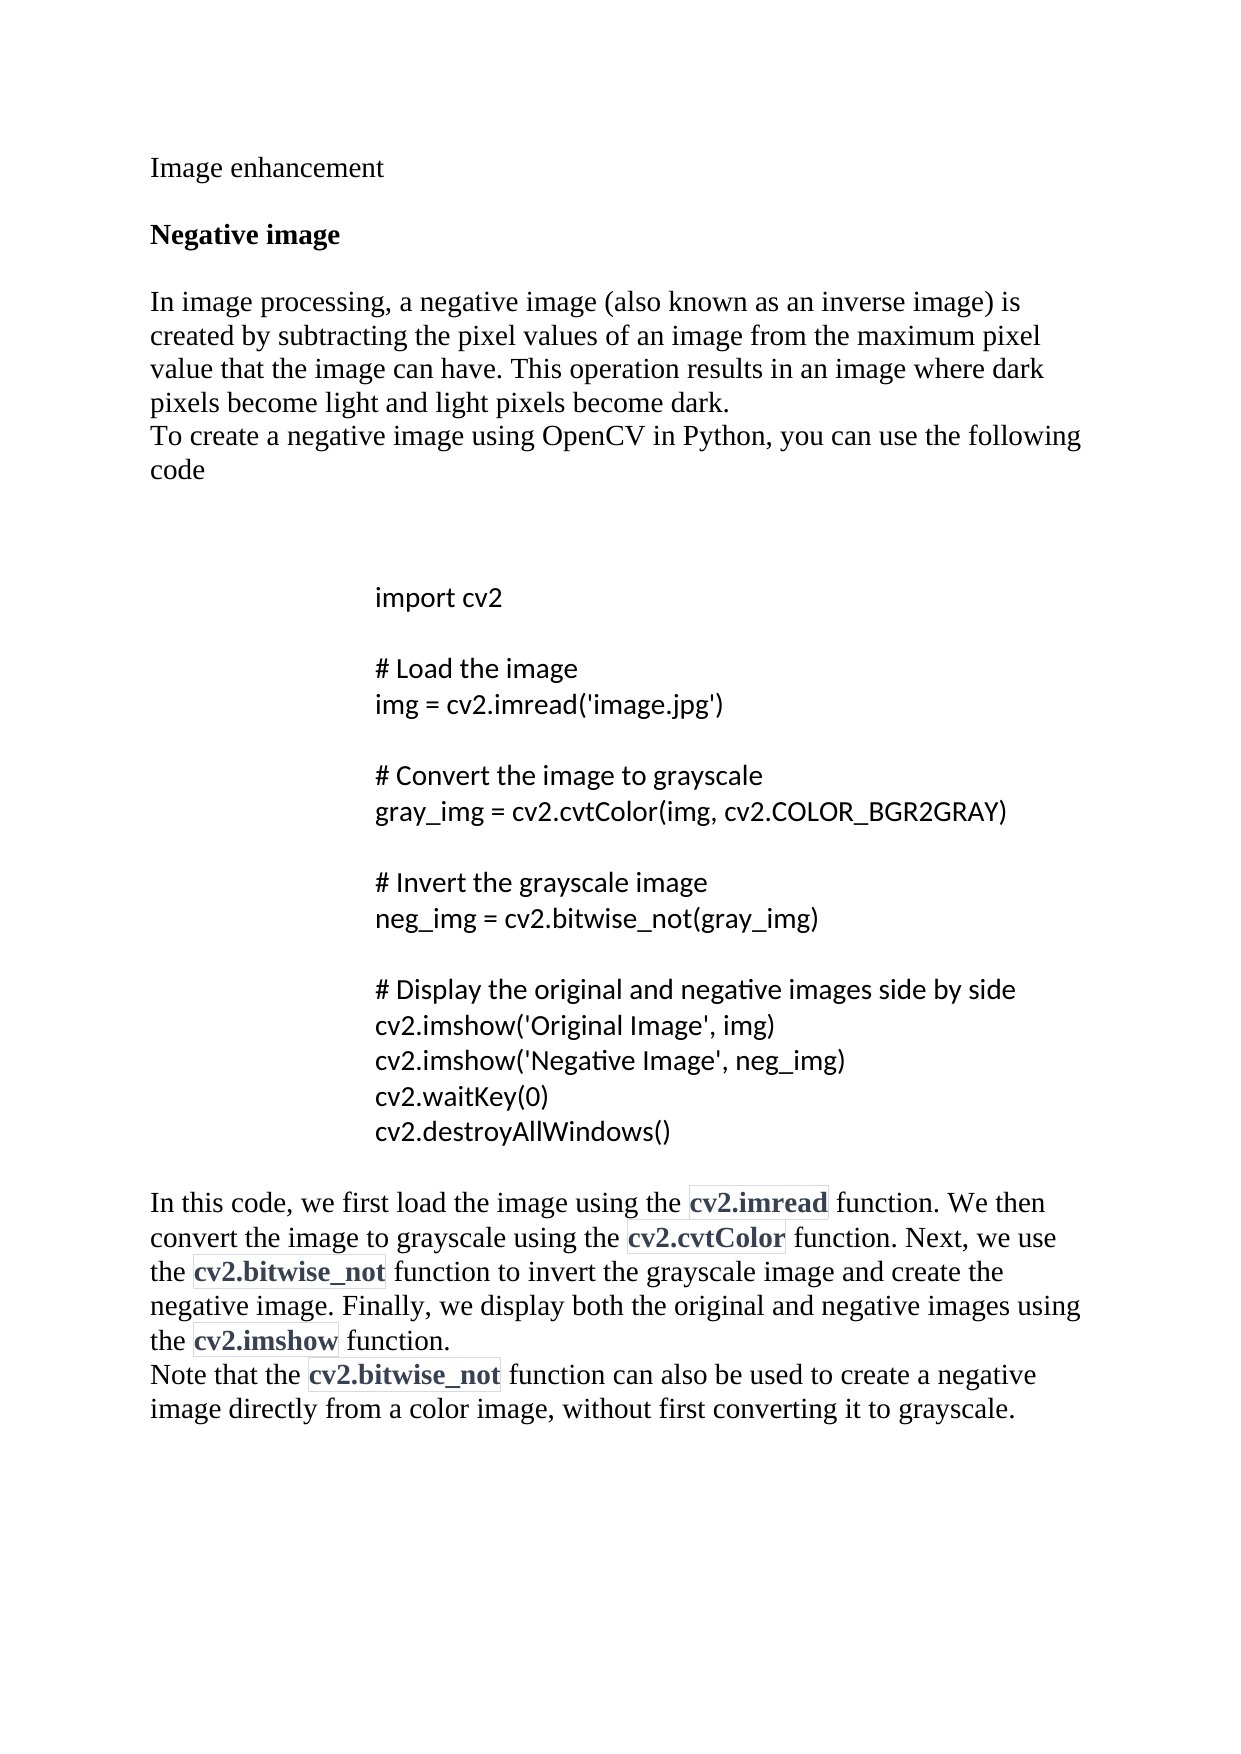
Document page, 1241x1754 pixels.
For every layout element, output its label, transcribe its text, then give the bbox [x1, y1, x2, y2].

text In this code, we first load the image using the cv2.imread function. We then convert the image to grayscale using the cv2.cvtColor function. Next, we use the cv2.bitwise_not function to invert the grayscale image and create the negative image. Finally, we display both the original and negative images using the cv2.imshow function. [150, 1185, 1090, 1357]
text cv2.imshow('Negative Image', neg_img) [375, 1042, 1090, 1078]
text To create a negative image using OpenCV in Python, you can use the following code [150, 418, 1090, 485]
text cv2.waitKey(0) [375, 1078, 1090, 1113]
text cv2.imshow('Original Image', img) [375, 1007, 1090, 1042]
text Image enhancement [150, 150, 1090, 183]
text Negative image [150, 217, 1090, 251]
text # Invert the grayscale image [375, 864, 1090, 900]
text # Display the original and negative images side by side [375, 971, 1090, 1007]
text Note that the cv2.bitwise_not function can also be used to create a negative image directly from a color image, without first converting it to grayscale. [150, 1357, 1090, 1425]
text # Convert the image to grayscale [375, 757, 1090, 793]
text # Load the image [375, 650, 1090, 686]
text cv2.destroyAllWindows() [375, 1113, 1090, 1149]
text gray_img = cv2.cvtColor(img, cv2.COLOR_BGR2GRAY) [375, 793, 1090, 828]
text In image processing, a negative image (also known as an inverse image) is created by subtracting the pixel values of an image from the maximum pixel value that the image can have. This operation results in an image where dark pixels become light and light pixels become dark. [150, 284, 1090, 418]
text import cv2 [375, 579, 1090, 615]
text img = cv2.imread('image.jpg') [375, 686, 1090, 722]
text neg_img = cv2.bitwise_not(gray_img) [375, 900, 1090, 935]
